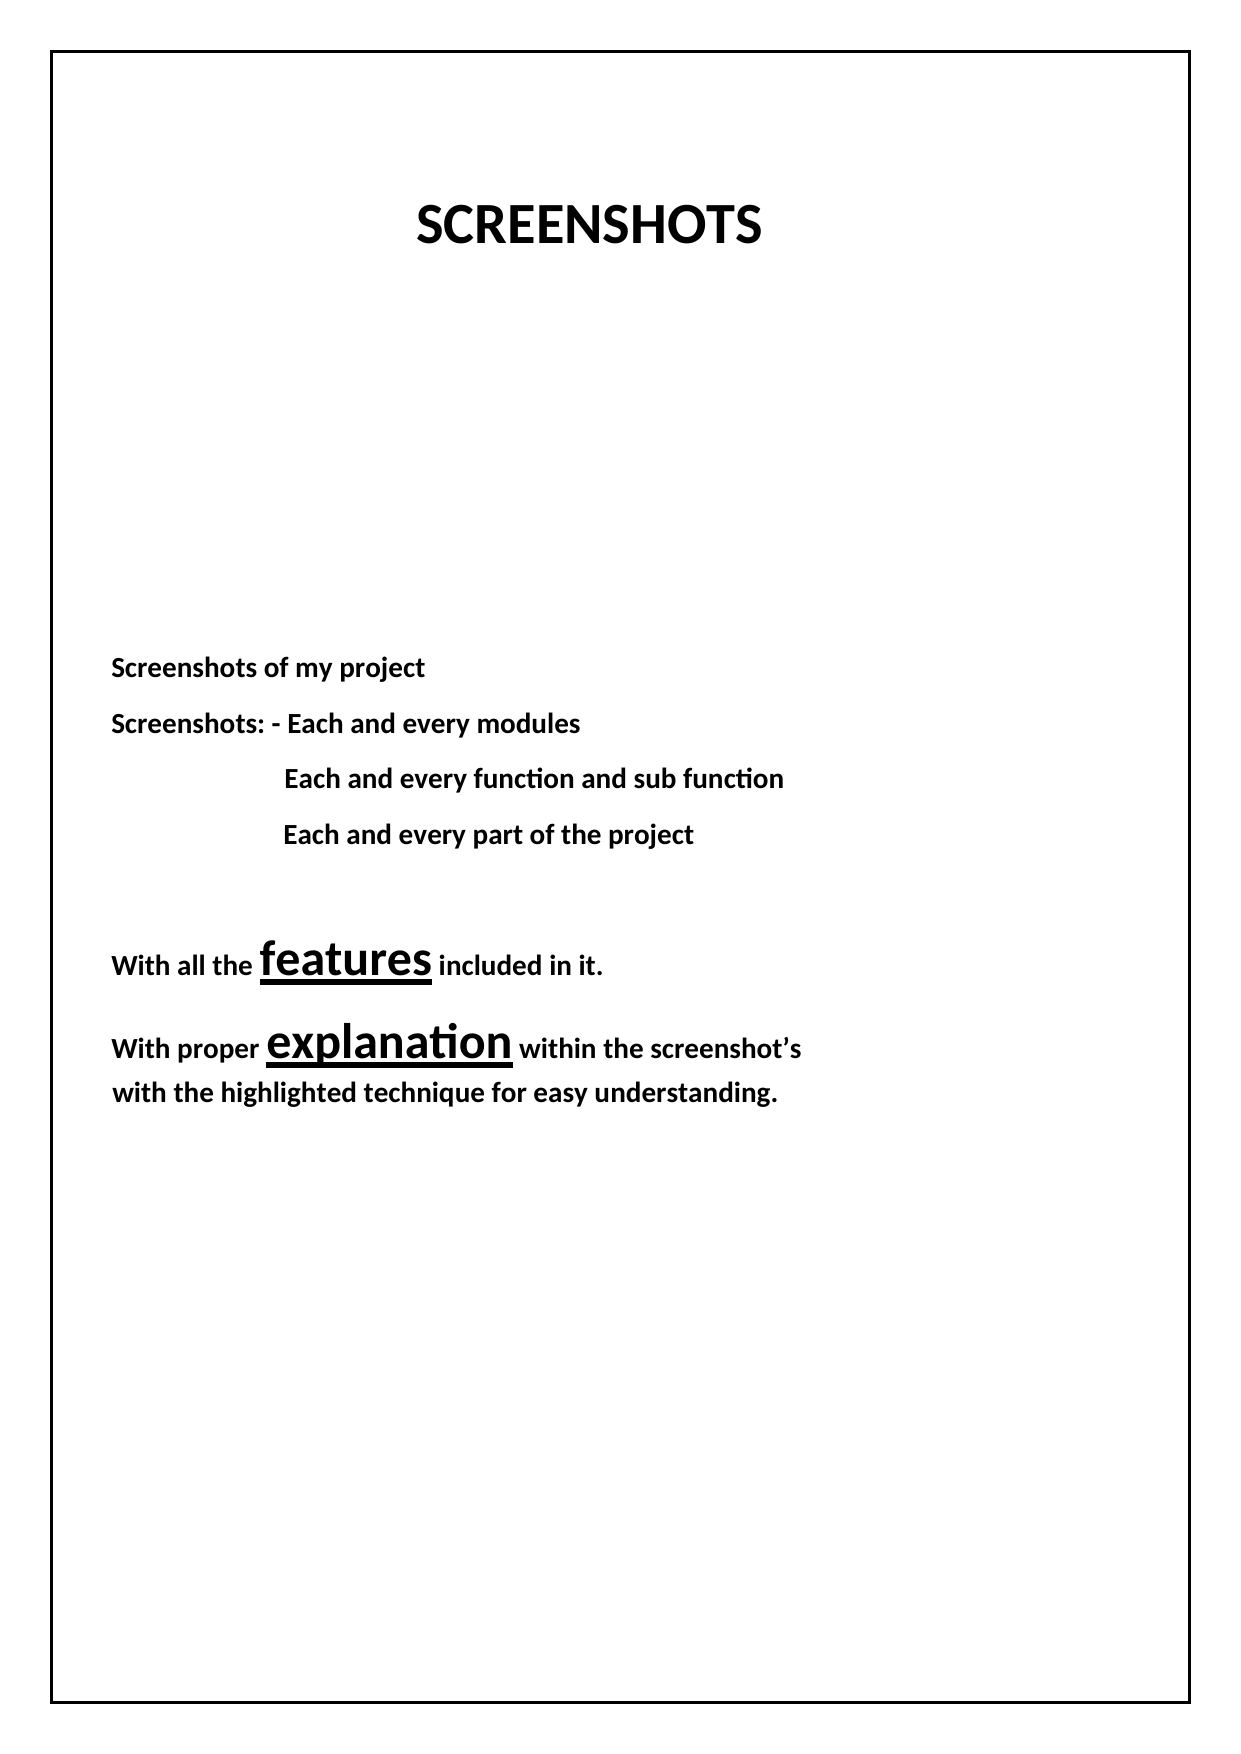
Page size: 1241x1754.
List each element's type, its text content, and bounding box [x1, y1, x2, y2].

text Screenshots: - Each and every modules [111, 705, 804, 741]
text Each and every part of the project [111, 816, 804, 852]
text With all the features included in it. [111, 927, 804, 988]
text With proper explanation within the screenshot’s with the highlighted technique for easy understanding. [111, 1010, 804, 1109]
text Each and every function and sub function [111, 761, 804, 796]
text Screenshots of my project [111, 649, 804, 685]
text SCREENSHOTS [337, 187, 804, 258]
